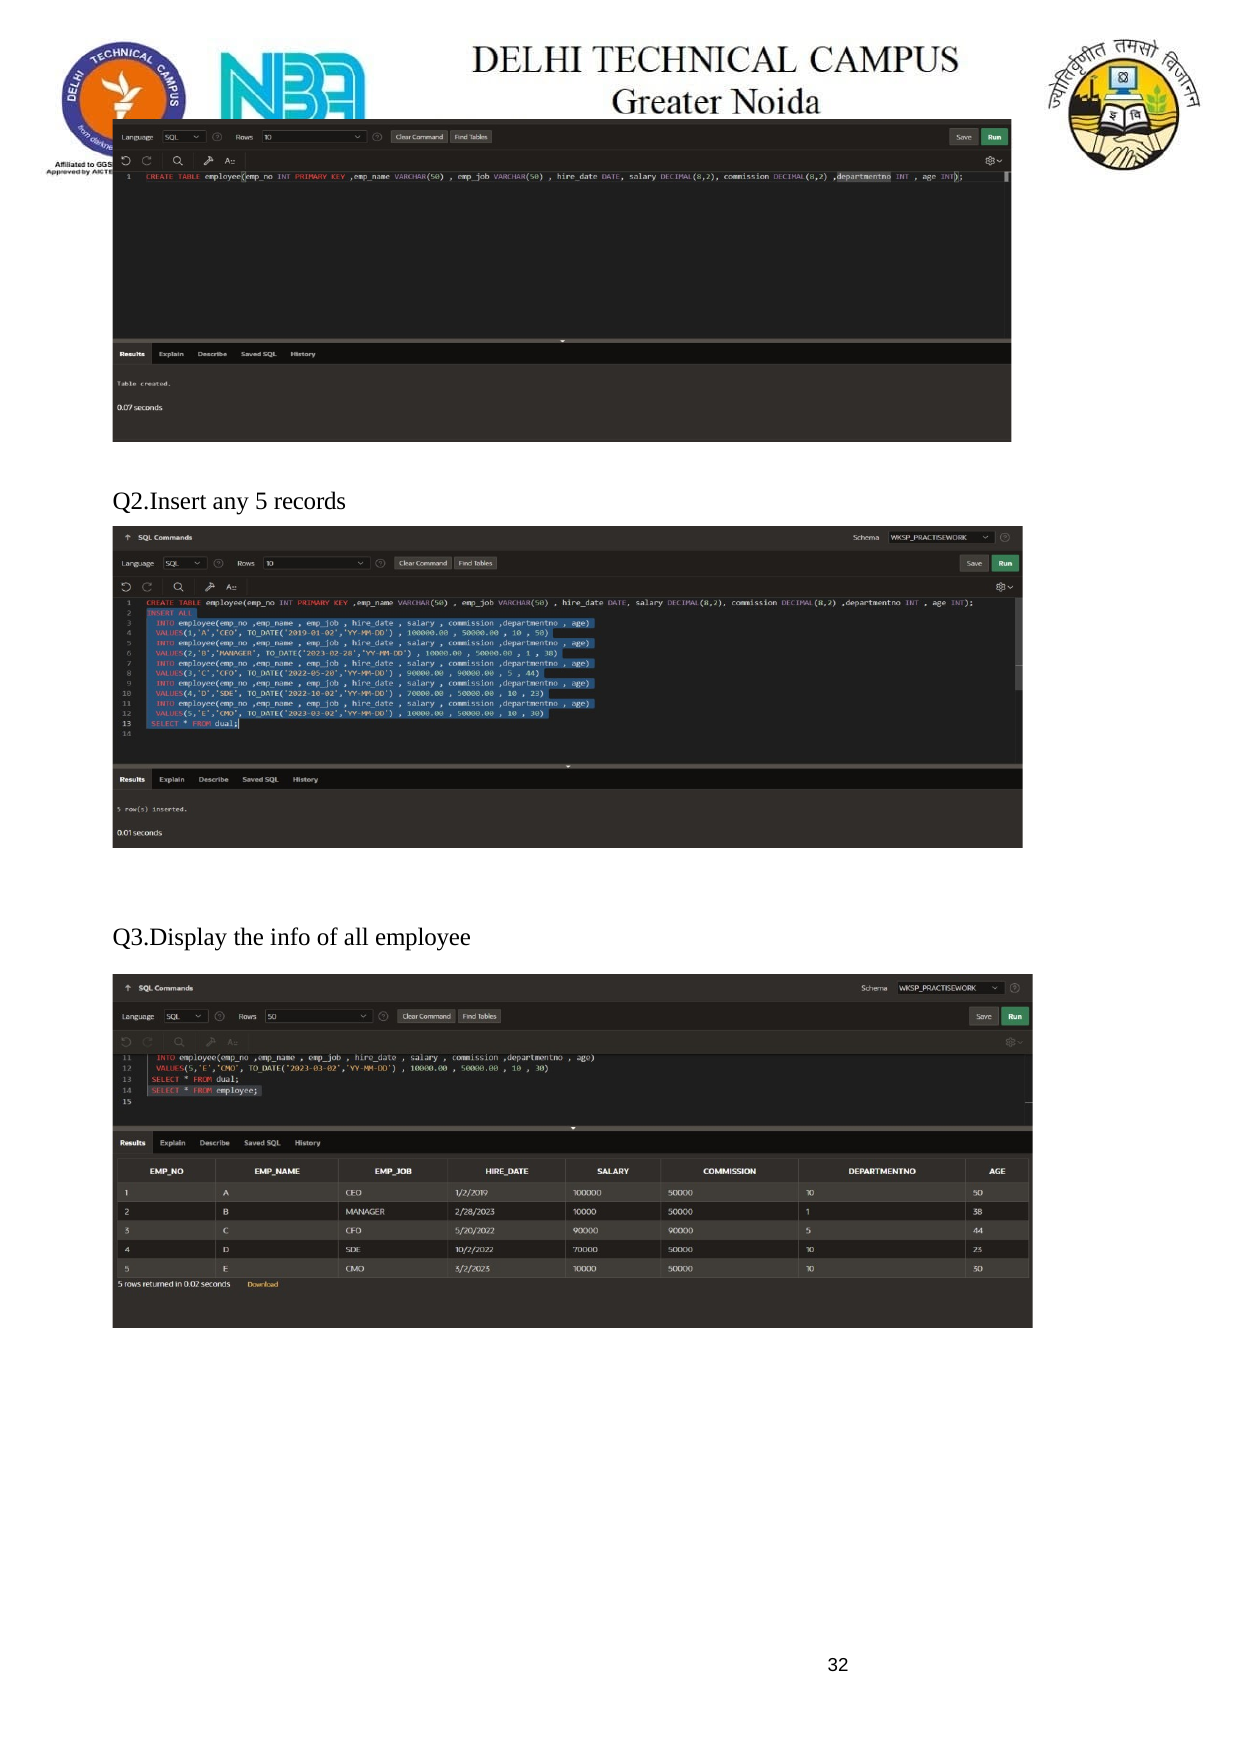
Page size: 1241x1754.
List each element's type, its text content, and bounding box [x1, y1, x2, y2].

text Q2.Insert any 5 records [112, 486, 1128, 515]
text Q3.Display the info of all employee [112, 922, 1128, 951]
picture [112, 974, 1033, 1328]
picture [112, 526, 1023, 848]
picture [24, 38, 1241, 442]
